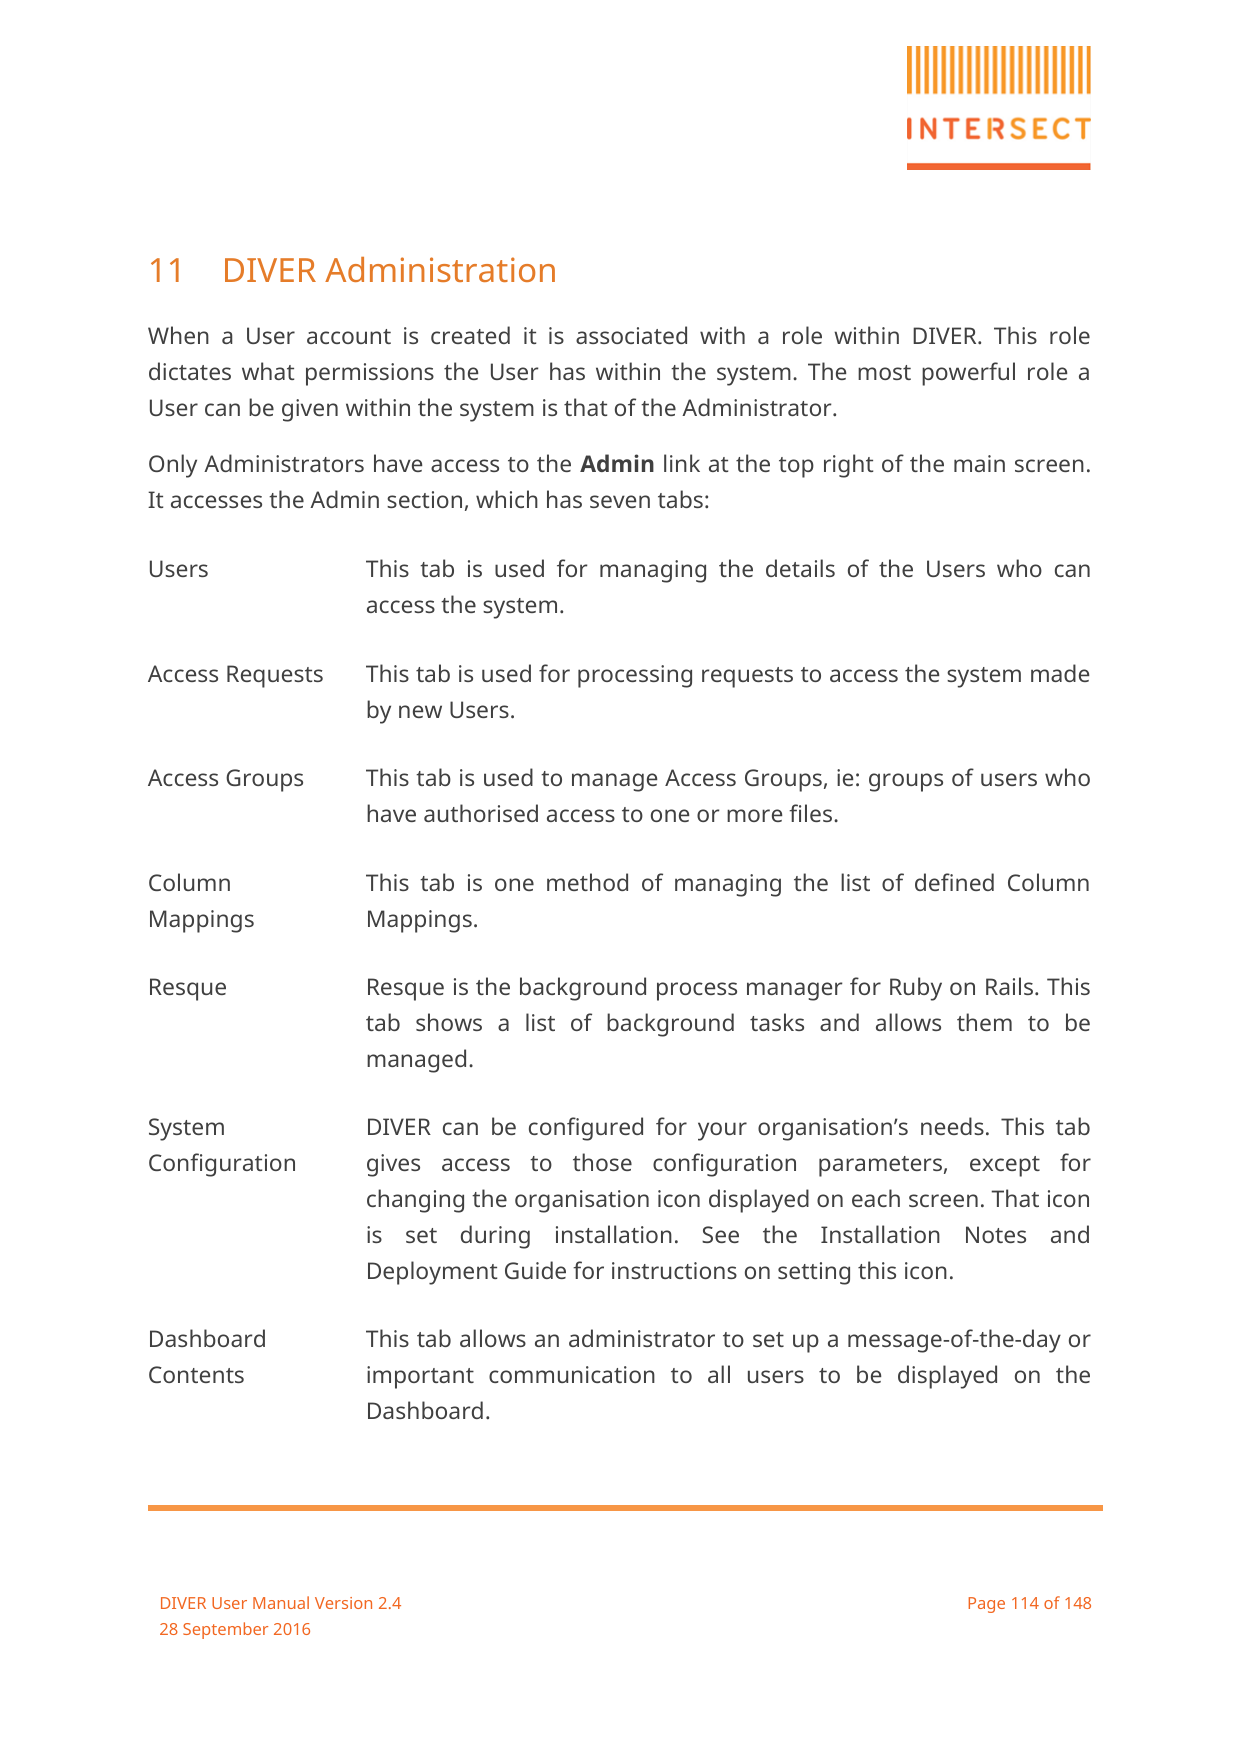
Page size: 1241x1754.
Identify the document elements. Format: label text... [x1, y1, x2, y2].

subtitle DIVER Administration [148, 247, 1092, 292]
table_header Users [136, 541, 354, 645]
table_cell Resque [136, 959, 354, 1099]
table_cell This tab is used to manage Access Groups, ie: groups of users who have authorised access to one or more files. [354, 750, 1103, 854]
table_header This tab is used for managing the details of the Users who can access the system. [354, 541, 1103, 645]
table_cell Resque is the background process manager for Ruby on Rails. This tab shows a list of background tasks and allows them to be managed. [354, 959, 1103, 1099]
picture [905, 44, 1093, 172]
text Only Administrators have access to the Admin link at the top right of the main screen. It accesses the Admin section, which has seven tabs: [148, 448, 1092, 515]
table_cell System Configuration [136, 1099, 354, 1311]
table_cell Column Mappings [136, 854, 354, 958]
table_cell Access Requests [136, 645, 354, 750]
table_cell This tab is one method of managing the list of defined Column Mappings. [354, 854, 1103, 958]
table_cell This tab allows an administrator to set up a message-of-the-day or important communication to all users to be displayed on the Dashboard. [354, 1311, 1103, 1451]
table_cell DIVER can be configured for your organisation’s needs. This tab gives access to those configuration parameters, except for changing the organisation icon displayed on each screen. That icon is set during installation. See the Installation Notes and Deployment Guide for instructions on setting this icon. [354, 1099, 1103, 1311]
table_cell This tab is used for processing requests to access the system made by new Users. [354, 645, 1103, 750]
table_cell Access Groups [136, 750, 354, 854]
text When a User account is created it is associated with a role within DIVER. This role dictates what permissions the User has within the system. The most powerful role a User can be given within the system is that of the Administrator. [148, 319, 1092, 423]
table_cell Dashboard Contents [136, 1311, 354, 1451]
